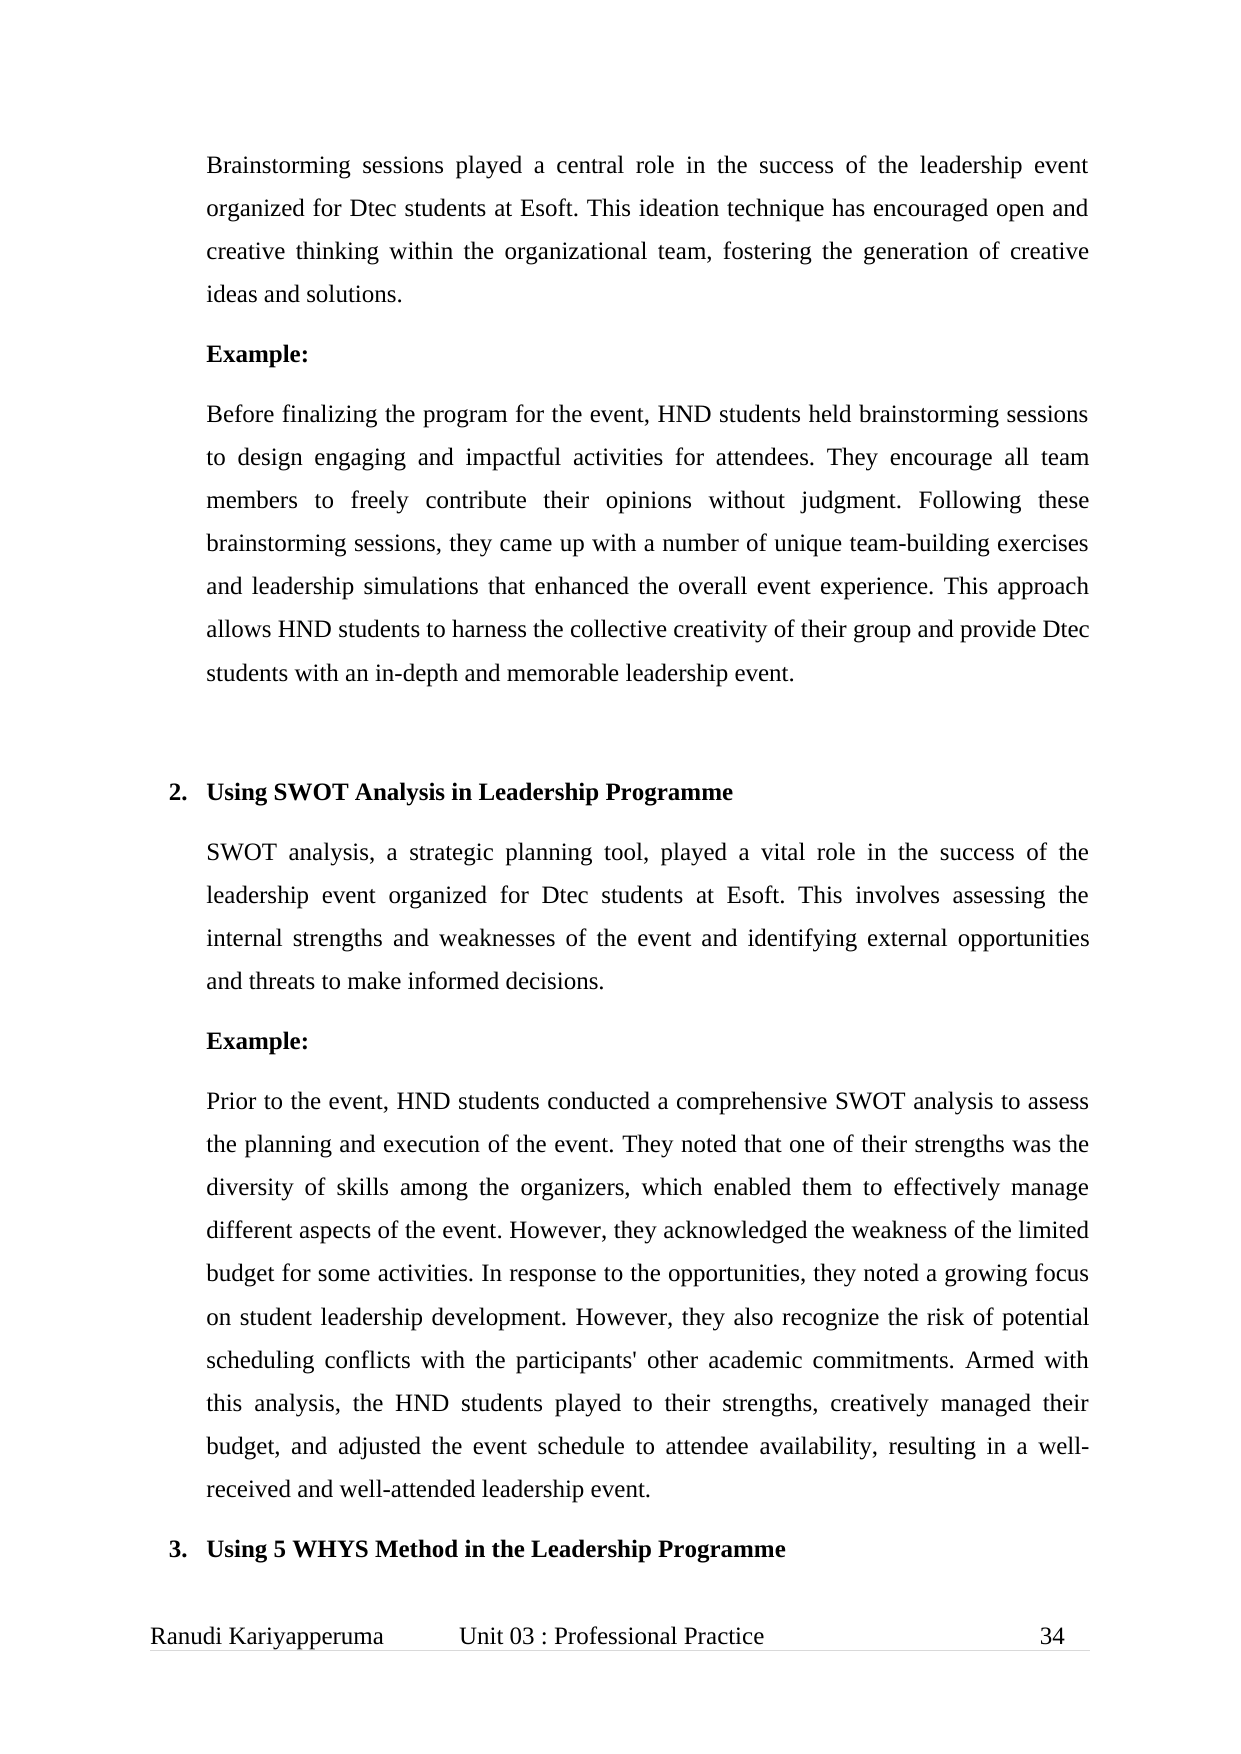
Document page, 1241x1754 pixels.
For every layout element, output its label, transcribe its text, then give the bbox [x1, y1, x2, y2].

list Using 5 WHYS Method in the Leadership Programme [169, 1534, 1090, 1563]
list Using SWOT Analysis in Leadership Programme [169, 777, 1090, 806]
text Example: [206, 339, 1090, 368]
text Before finalizing the program for the event, HND students held brainstorming sessions to design engaging and impactful activities for attendees. They encourage all team members to freely contribute their opinions without judgment. Following these brainstorming sessions, they came up with a number of unique team-building exercises and leadership simulations that enhanced the overall event experience. This approach allows HND students to harness the collective creativity of their group and provide Dtec students with an in-depth and memorable leadership event. [206, 399, 1090, 686]
text Brainstorming sessions played a central role in the success of the leadership event organized for Dtec students at Esoft. This ideation technique has encouraged open and creative thinking within the organizational team, fostering the generation of creative ideas and solutions. [206, 150, 1090, 308]
text SWOT analysis, a strategic planning tool, played a vital role in the success of the leadership event organized for Dtec students at Esoft. This involves assessing the internal strengths and weaknesses of the event and identifying external opportunities and threats to make informed decisions. [206, 837, 1090, 995]
text Example: [206, 1026, 1090, 1055]
text Prior to the event, HND students conducted a comprehensive SWOT analysis to assess the planning and execution of the event. They noted that one of their strengths was the diversity of skills among the organizers, which enabled them to effectively manage different aspects of the event. However, they acknowledged the weakness of the limited budget for some activities. In response to the opportunities, they noted a growing focus on student leadership development. However, they also recognize the risk of potential scheduling conflicts with the participants' other academic commitments. Armed with this analysis, the HND students played to their strengths, creatively managed their budget, and adjusted the event schedule to attendee availability, resulting in a well-received and well-attended leadership event. [206, 1086, 1090, 1503]
